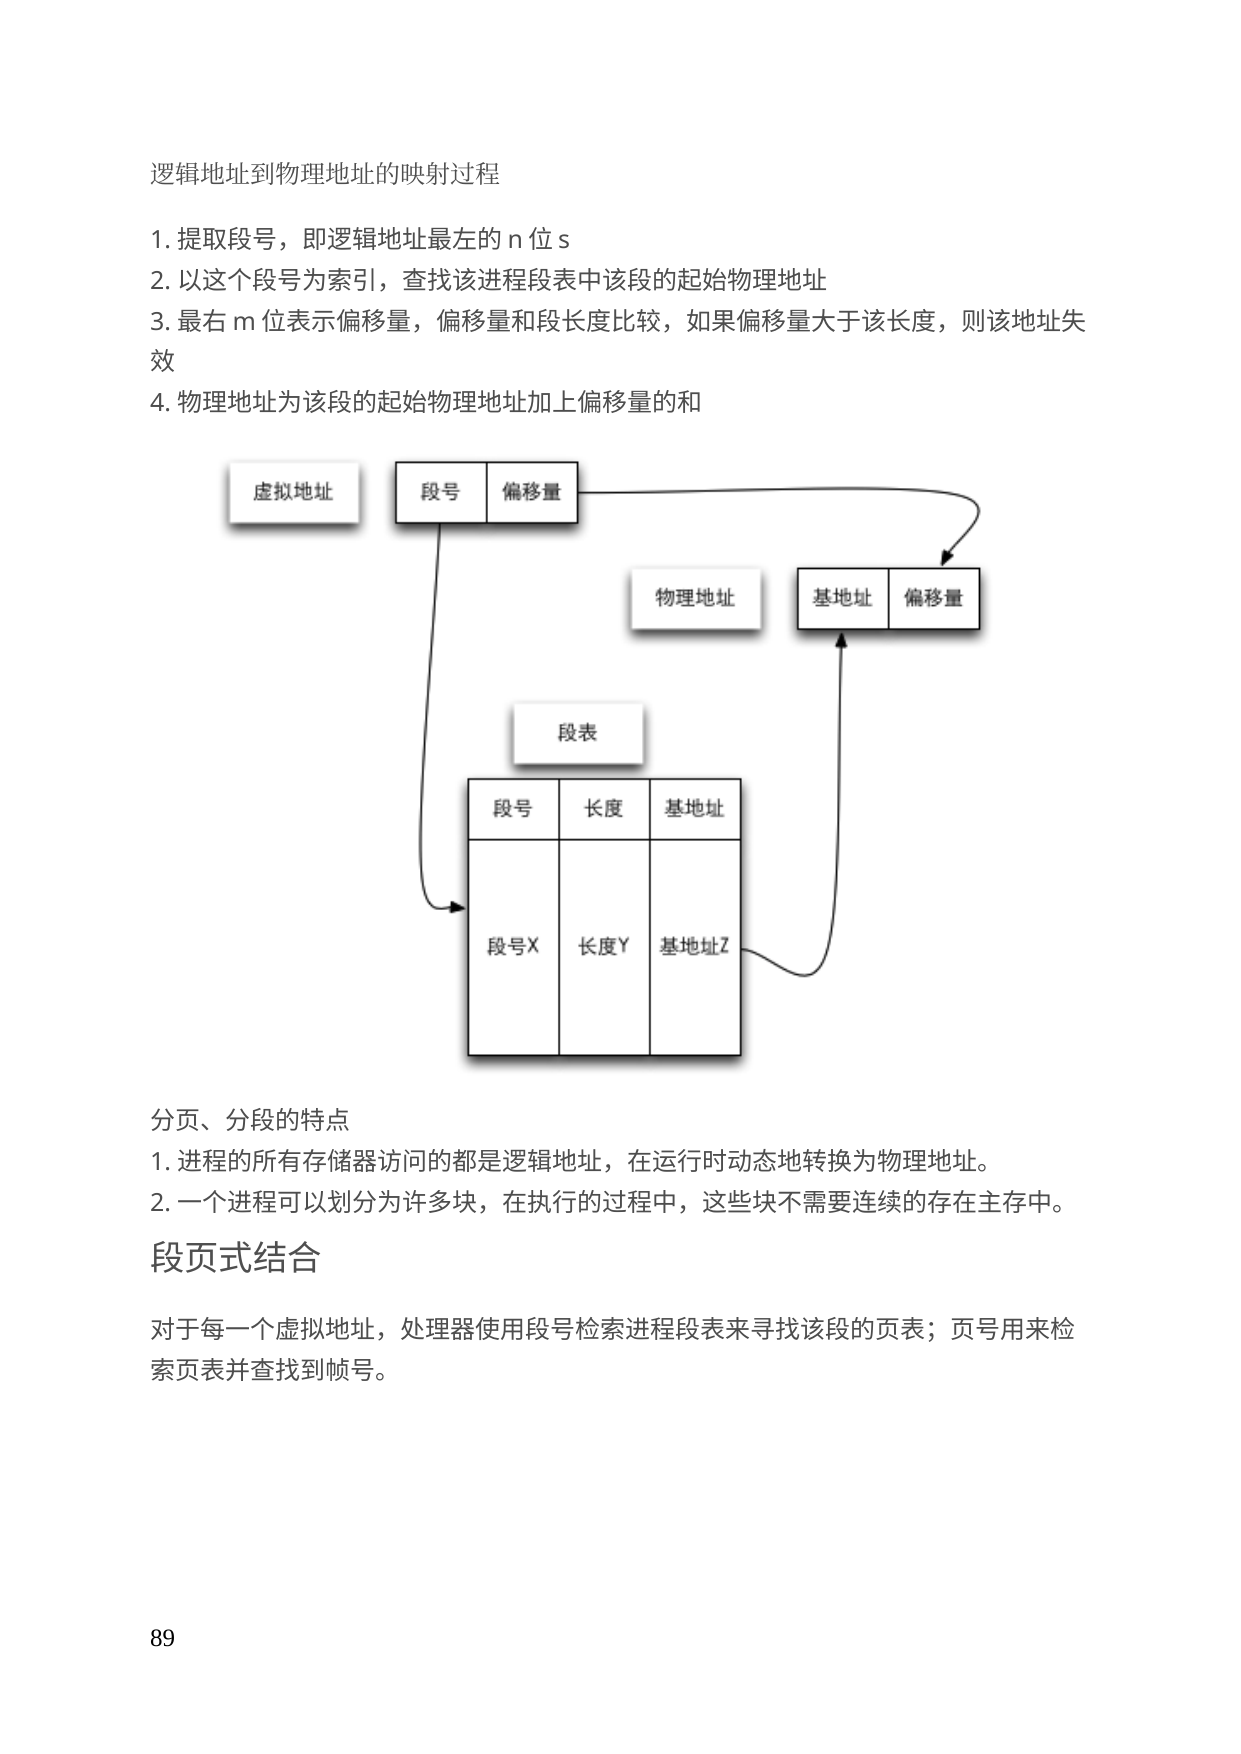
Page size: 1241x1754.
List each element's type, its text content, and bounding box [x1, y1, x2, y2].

text 2. 以这个段号为索引，查找该进程段表中该段的起始物理地址 [150, 256, 1090, 297]
picture [150, 418, 1090, 1097]
text 逻辑地址到物理地址的映射过程 [150, 150, 1090, 191]
text 1. 进程的所有存储器访问的都是逻辑地址，在运行时动态地转换为物理地址。 [150, 1137, 1090, 1178]
text 4. 物理地址为该段的起始物理地址加上偏移量的和 [150, 378, 1090, 418]
text 1. 提取段号，即逻辑地址最左的n位s [150, 216, 1090, 256]
text 分页、分段的特点 [150, 1097, 1090, 1137]
text 2. 一个进程可以划分为许多块，在执行的过程中，这些块不需要连续的存在主存中。 [150, 1178, 1090, 1218]
subtitle 段页式结合 [150, 1231, 1090, 1281]
text 3. 最右m位表示偏移量，偏移量和段长度比较，如果偏移量大于该长度，则该地址失效 [150, 297, 1090, 378]
text 对于每一个虚拟地址，处理器使用段号检索进程段表来寻找该段的页表；页号用来检索页表并查找到帧号。 [150, 1306, 1090, 1387]
